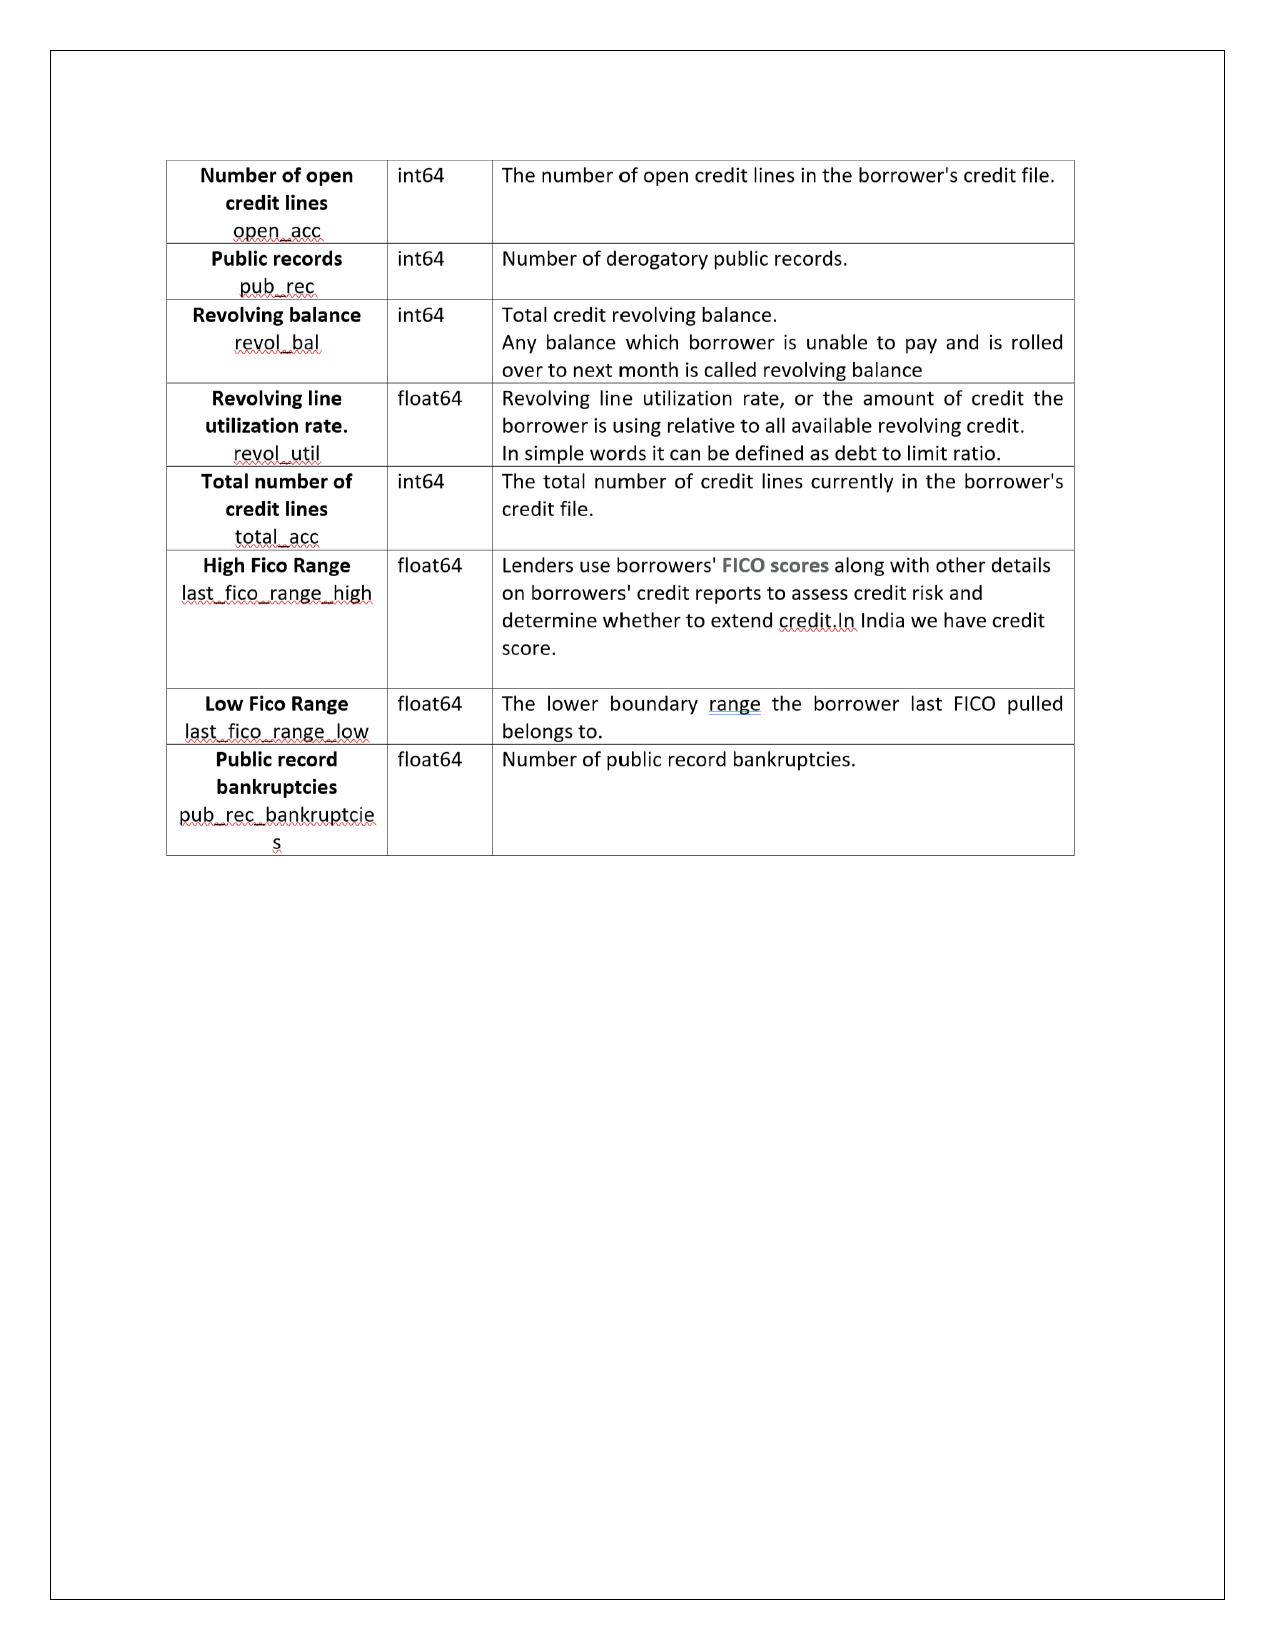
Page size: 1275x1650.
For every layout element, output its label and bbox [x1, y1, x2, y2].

picture [150, 150, 1088, 864]
